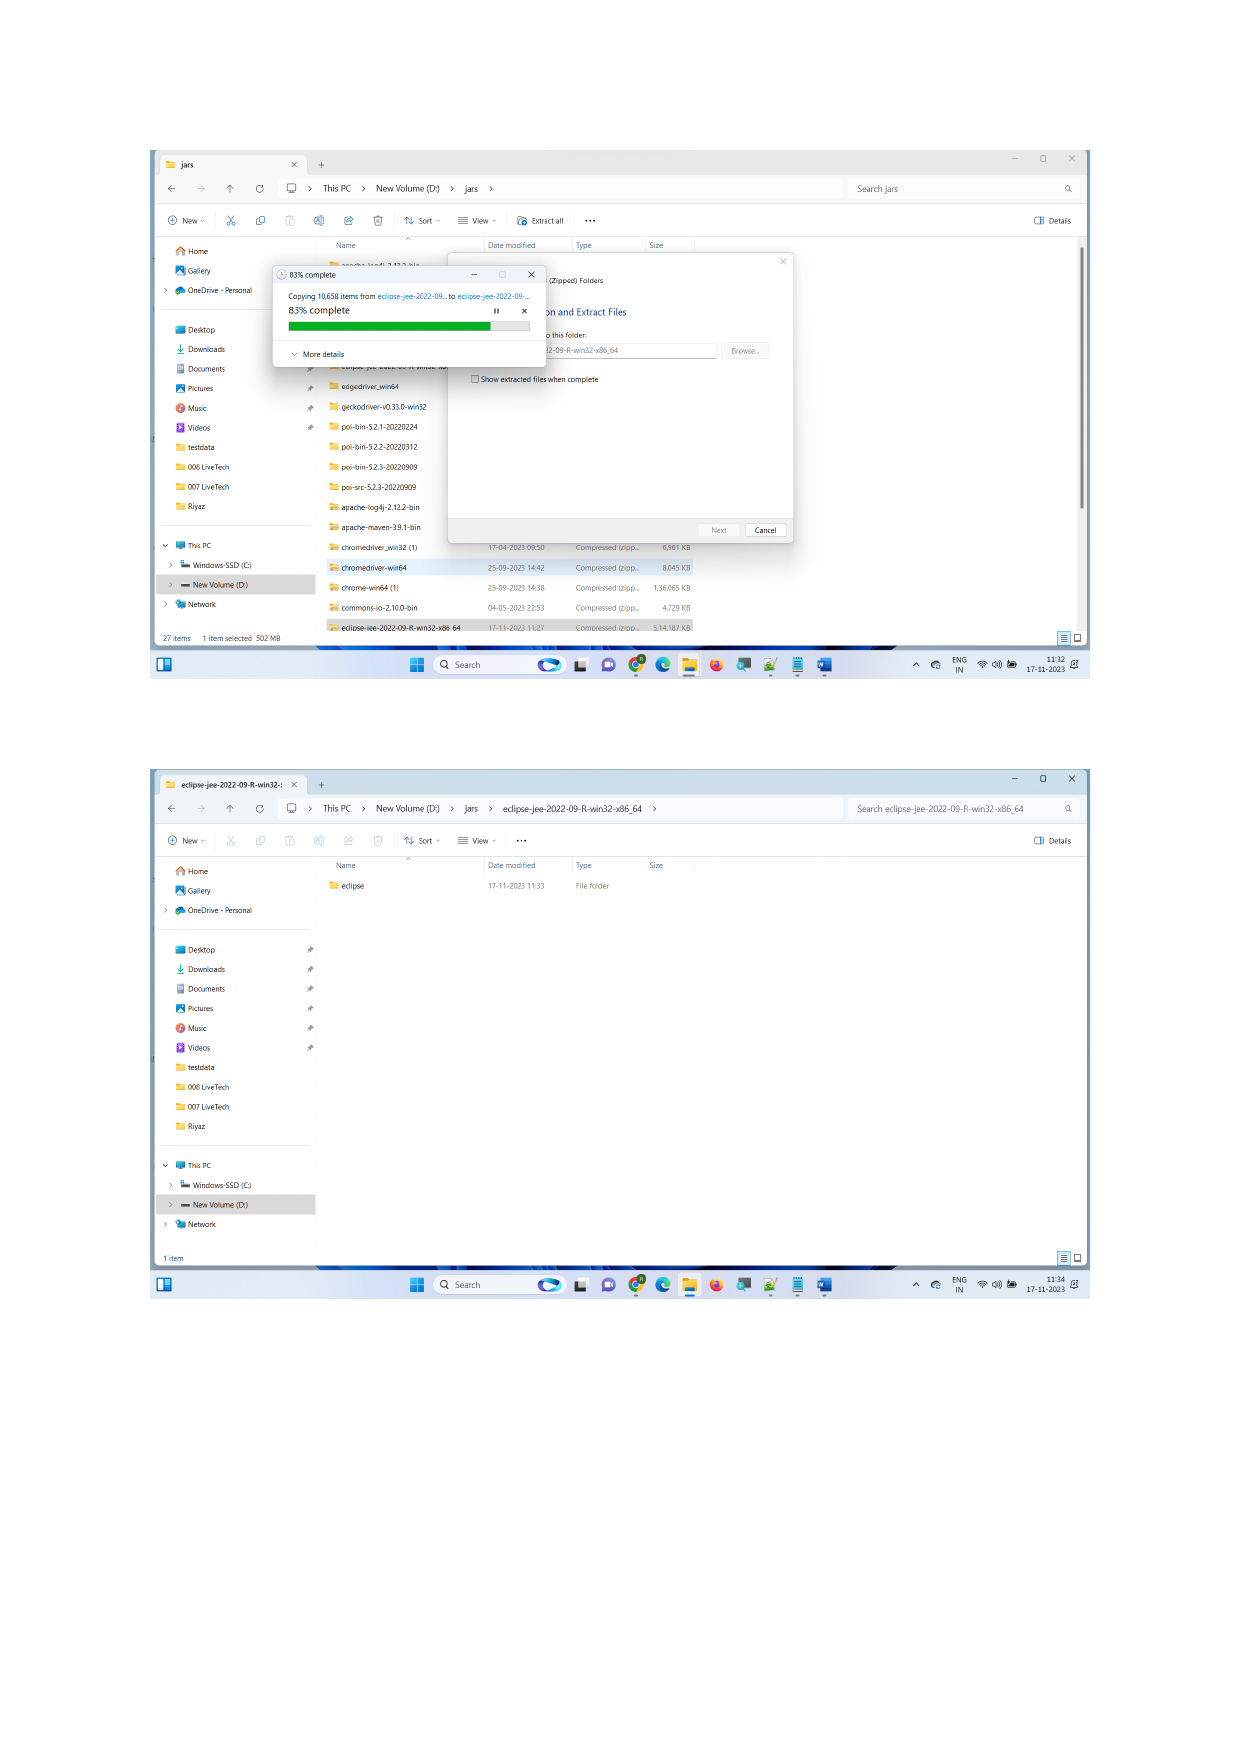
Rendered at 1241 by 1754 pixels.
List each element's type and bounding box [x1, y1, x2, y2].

picture [150, 150, 1091, 679]
picture [150, 769, 1091, 1299]
